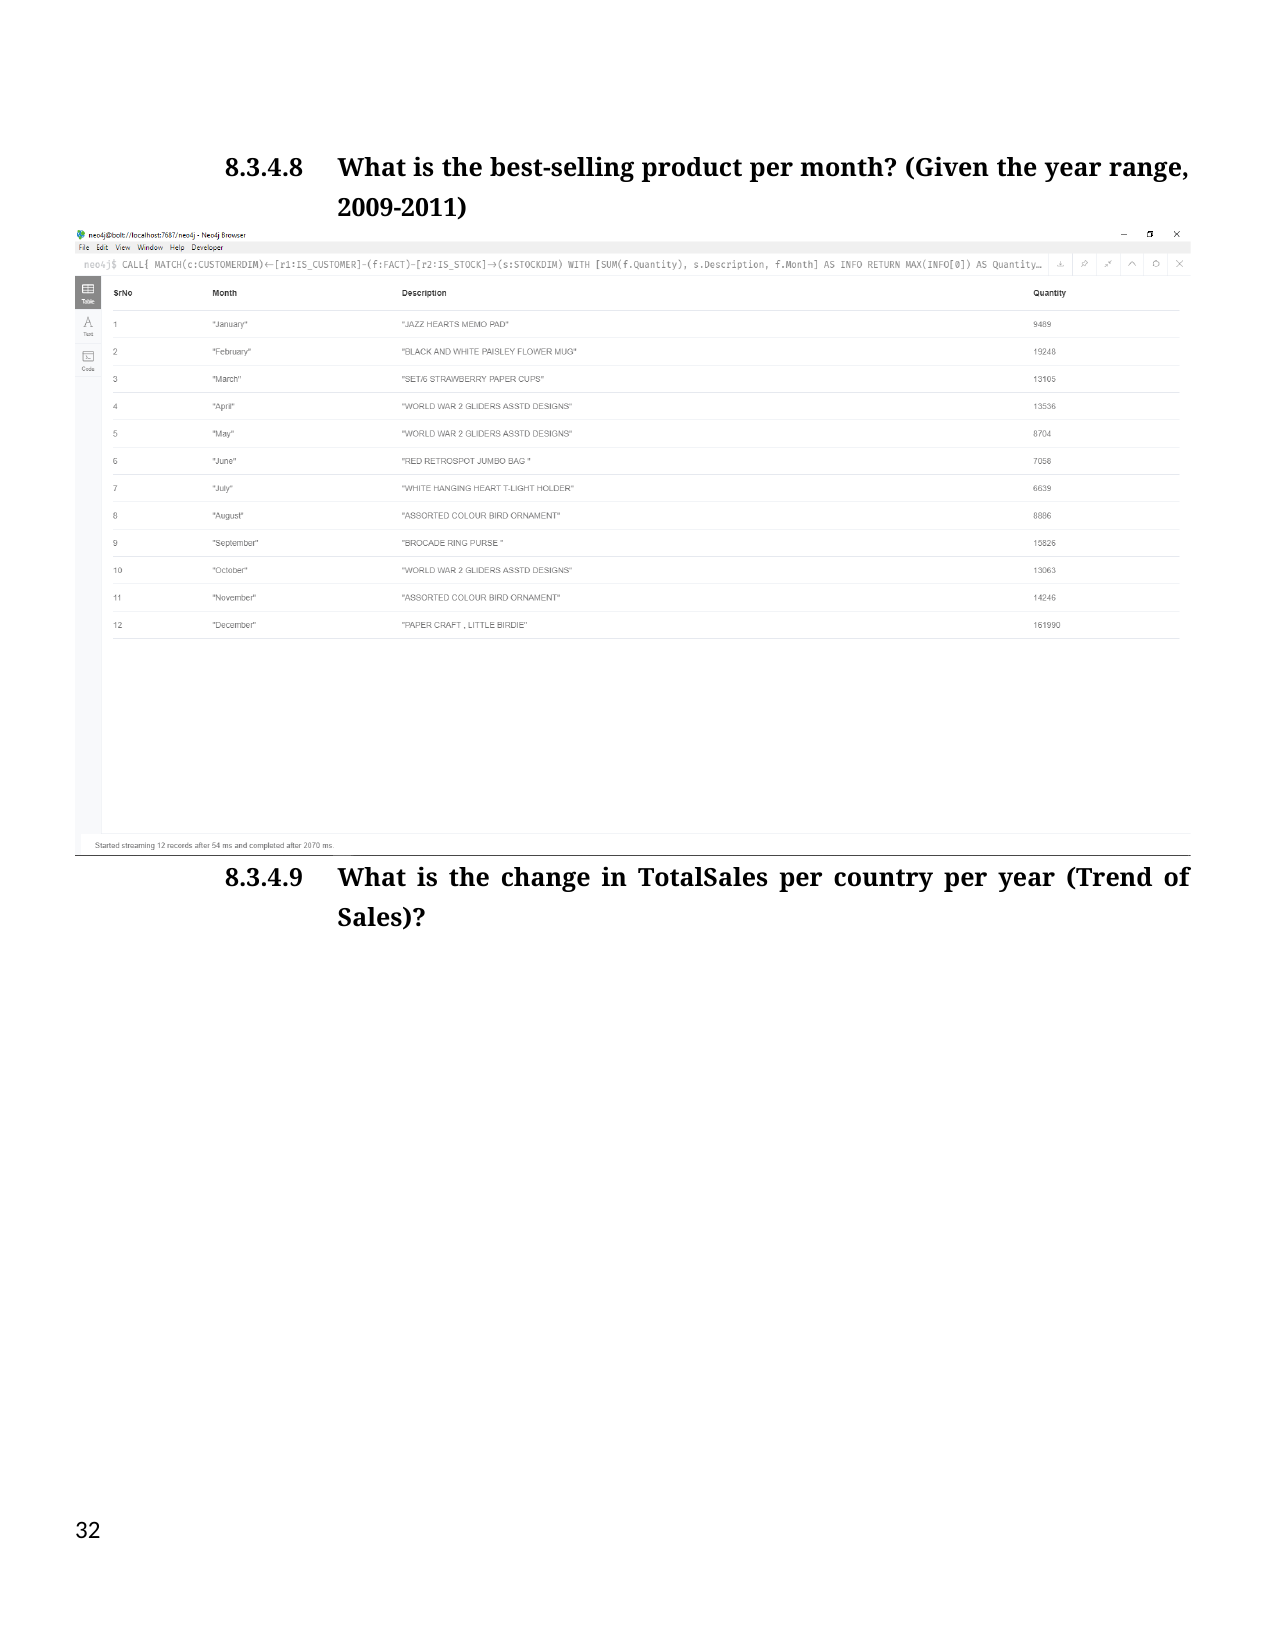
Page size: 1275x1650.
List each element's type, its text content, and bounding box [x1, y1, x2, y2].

list What is the change in TotalSales per country per year (Trend of Sales)? [225, 860, 1191, 933]
list What is the best-selling product per month? (Given the year range, 2009-2011) [225, 150, 1191, 223]
picture [75, 228, 1191, 856]
